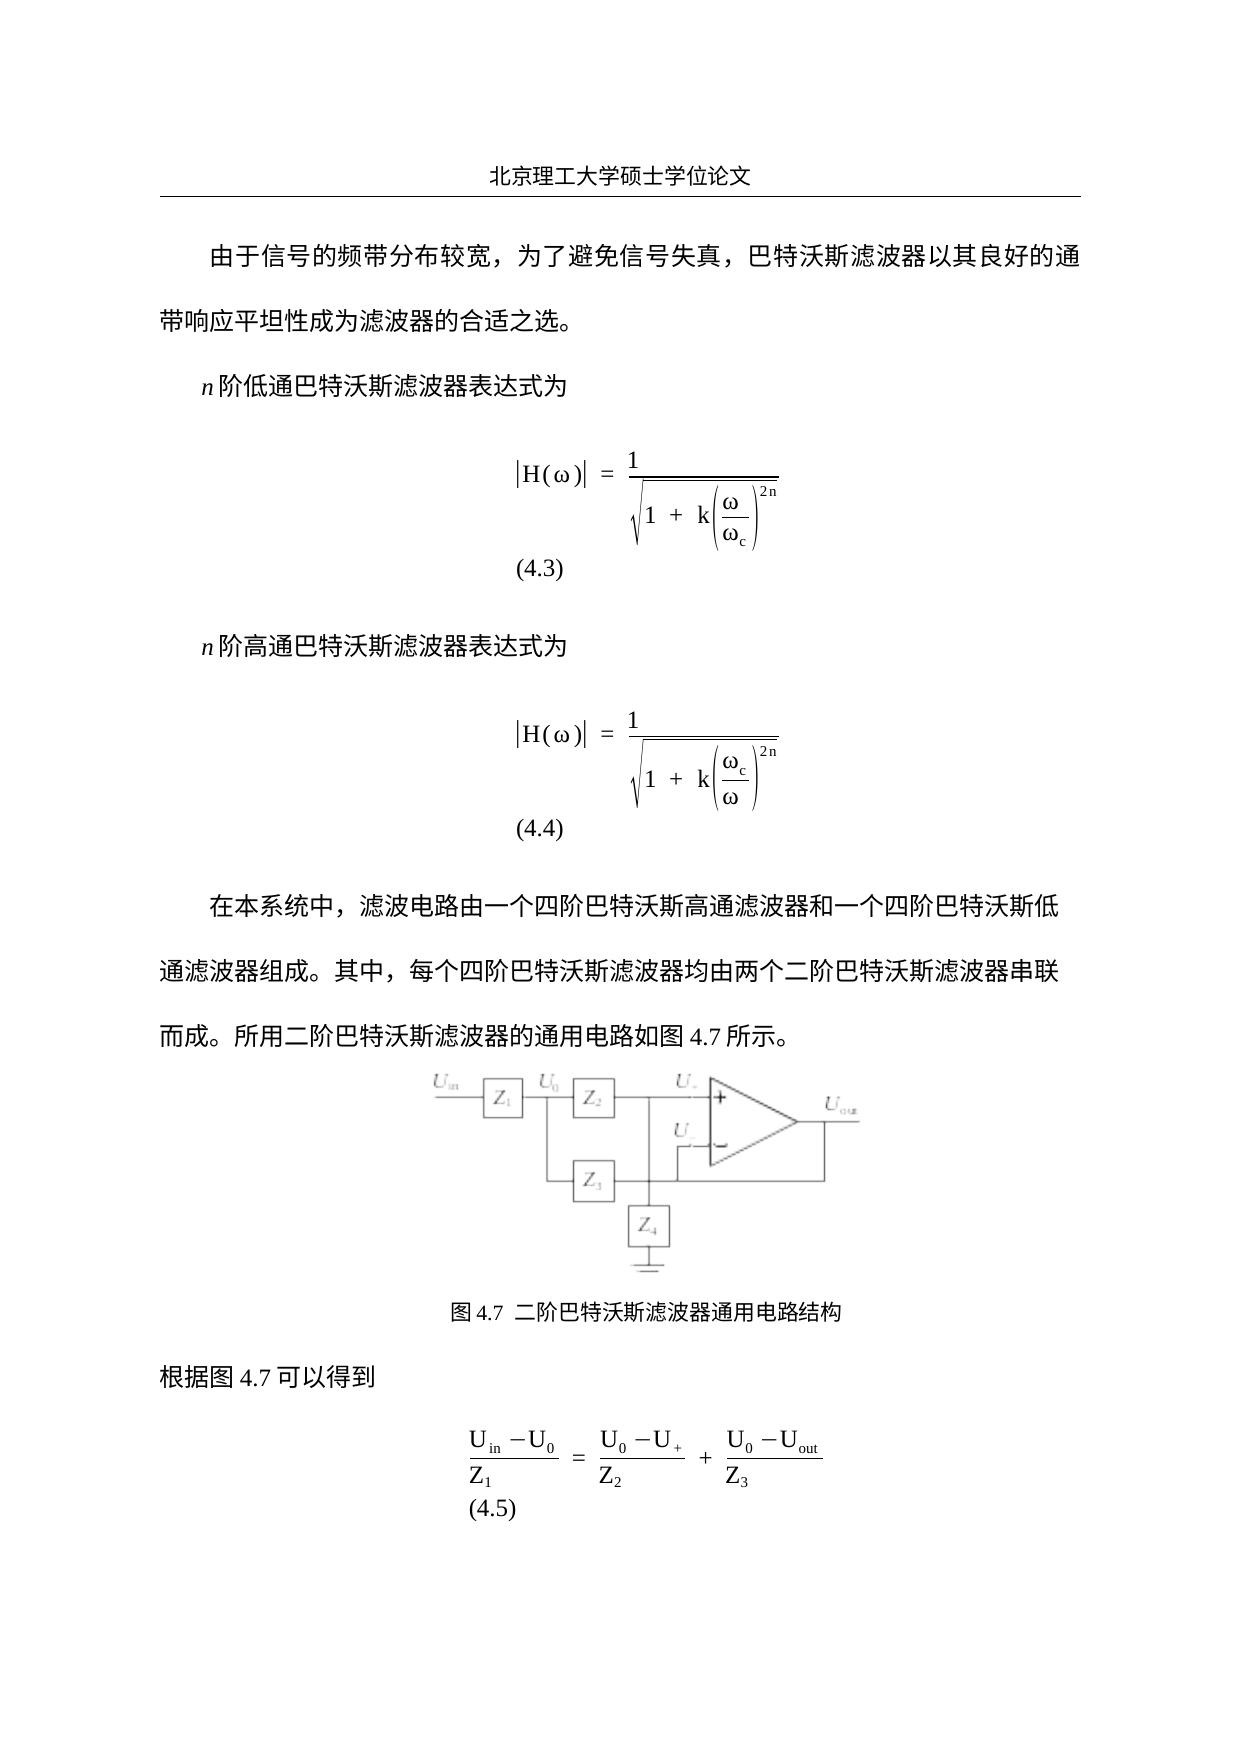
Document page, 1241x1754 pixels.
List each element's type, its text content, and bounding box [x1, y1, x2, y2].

text 在本系统中，滤波电路由一个四阶巴特沃斯高通滤波器和一个四阶巴特沃斯低通滤波器组成。其中，每个四阶巴特沃斯滤波器均由两个二阶巴特沃斯滤波器串联而成。所用二阶巴特沃斯滤波器的通用电路如图4.7所示。 [159, 872, 1081, 1067]
text 图4.7 二阶巴特沃斯滤波器通用电路结构 [159, 1294, 1081, 1327]
text n阶高通巴特沃斯滤波器表达式为 [159, 612, 1081, 677]
text 根据图4.7可以得到 [159, 1343, 1081, 1408]
text 由于信号的频带分布较宽，为了避免信号失真，巴特沃斯滤波器以其良好的通带响应平坦性成为滤波器的合适之选。 [159, 222, 1081, 352]
text n阶低通巴特沃斯滤波器表达式为 [159, 352, 1081, 417]
